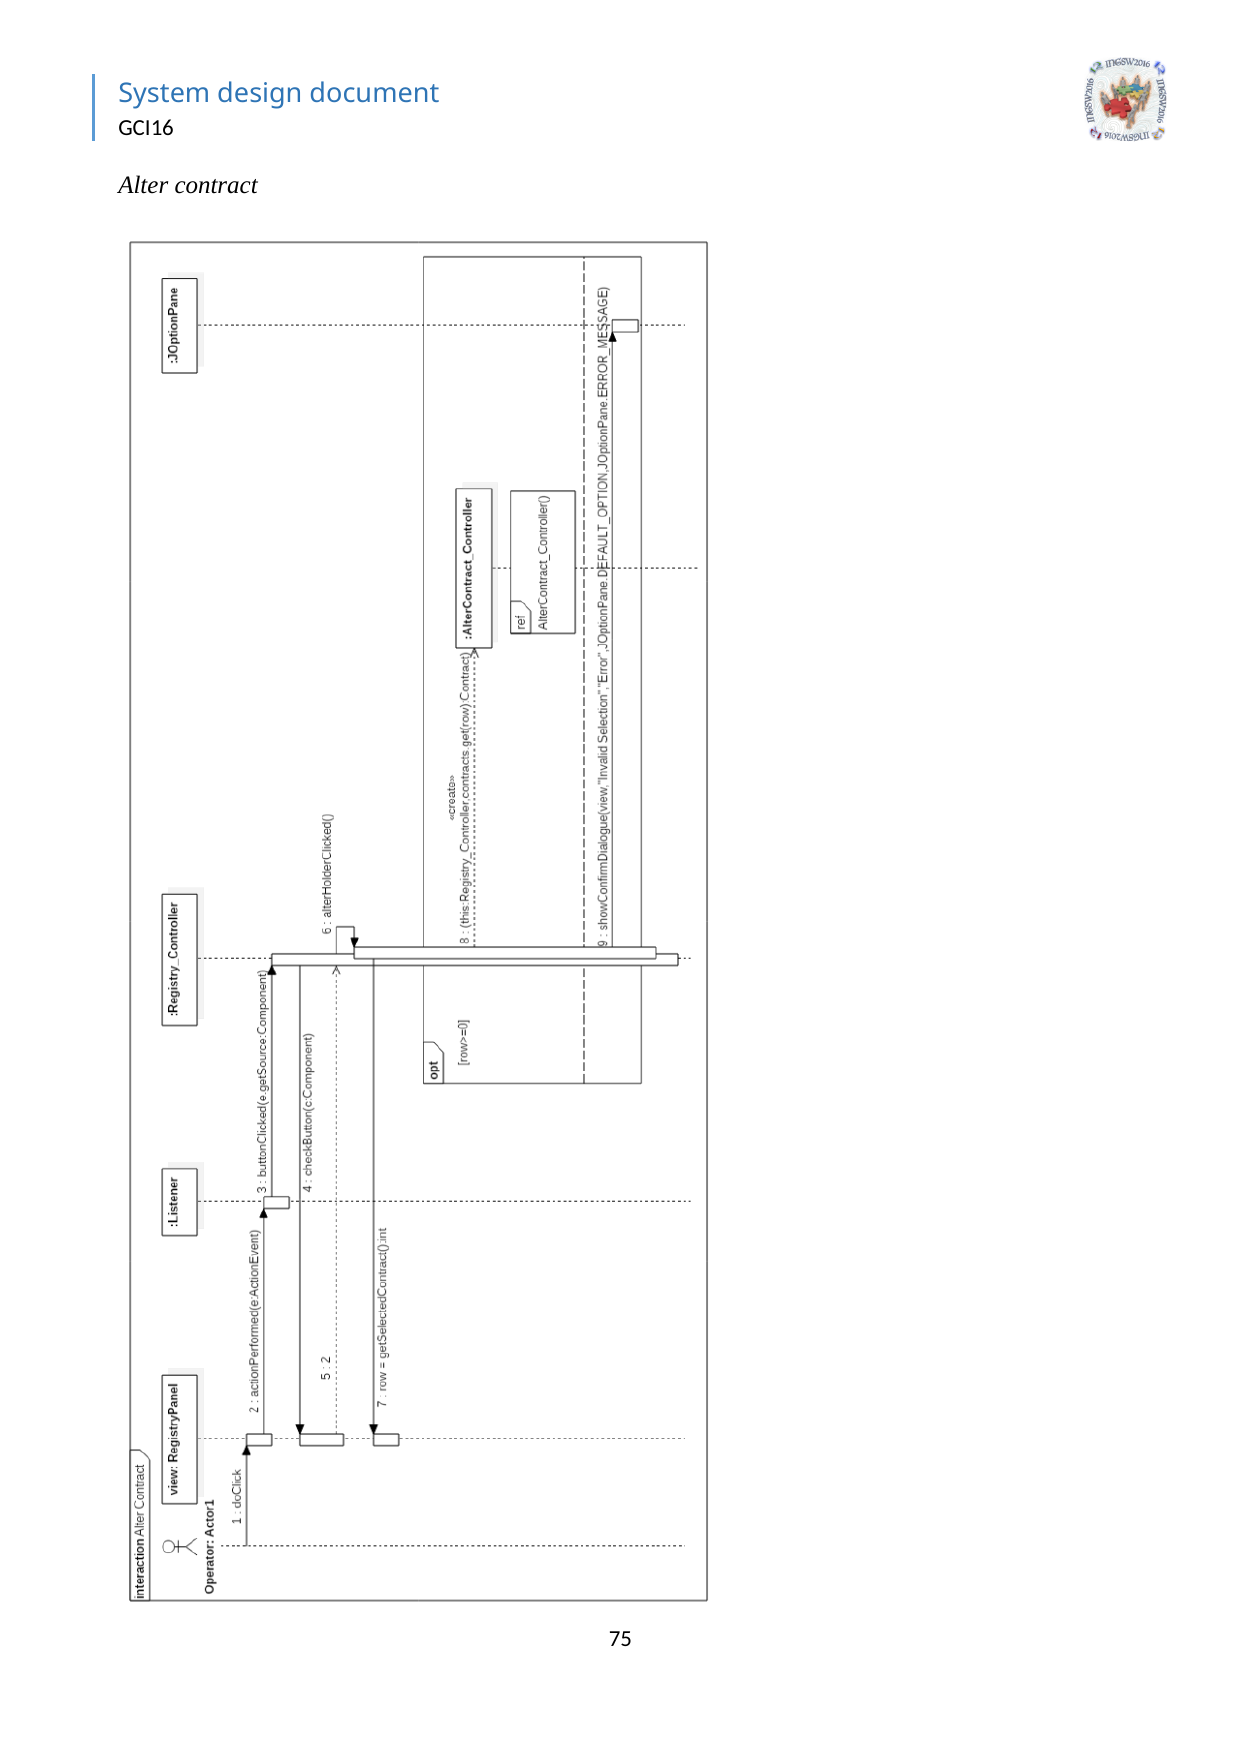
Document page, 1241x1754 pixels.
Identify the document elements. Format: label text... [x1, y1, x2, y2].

picture [1076, 55, 1171, 149]
picture [121, 207, 742, 1608]
subtitle Alter contract [118, 171, 1122, 199]
